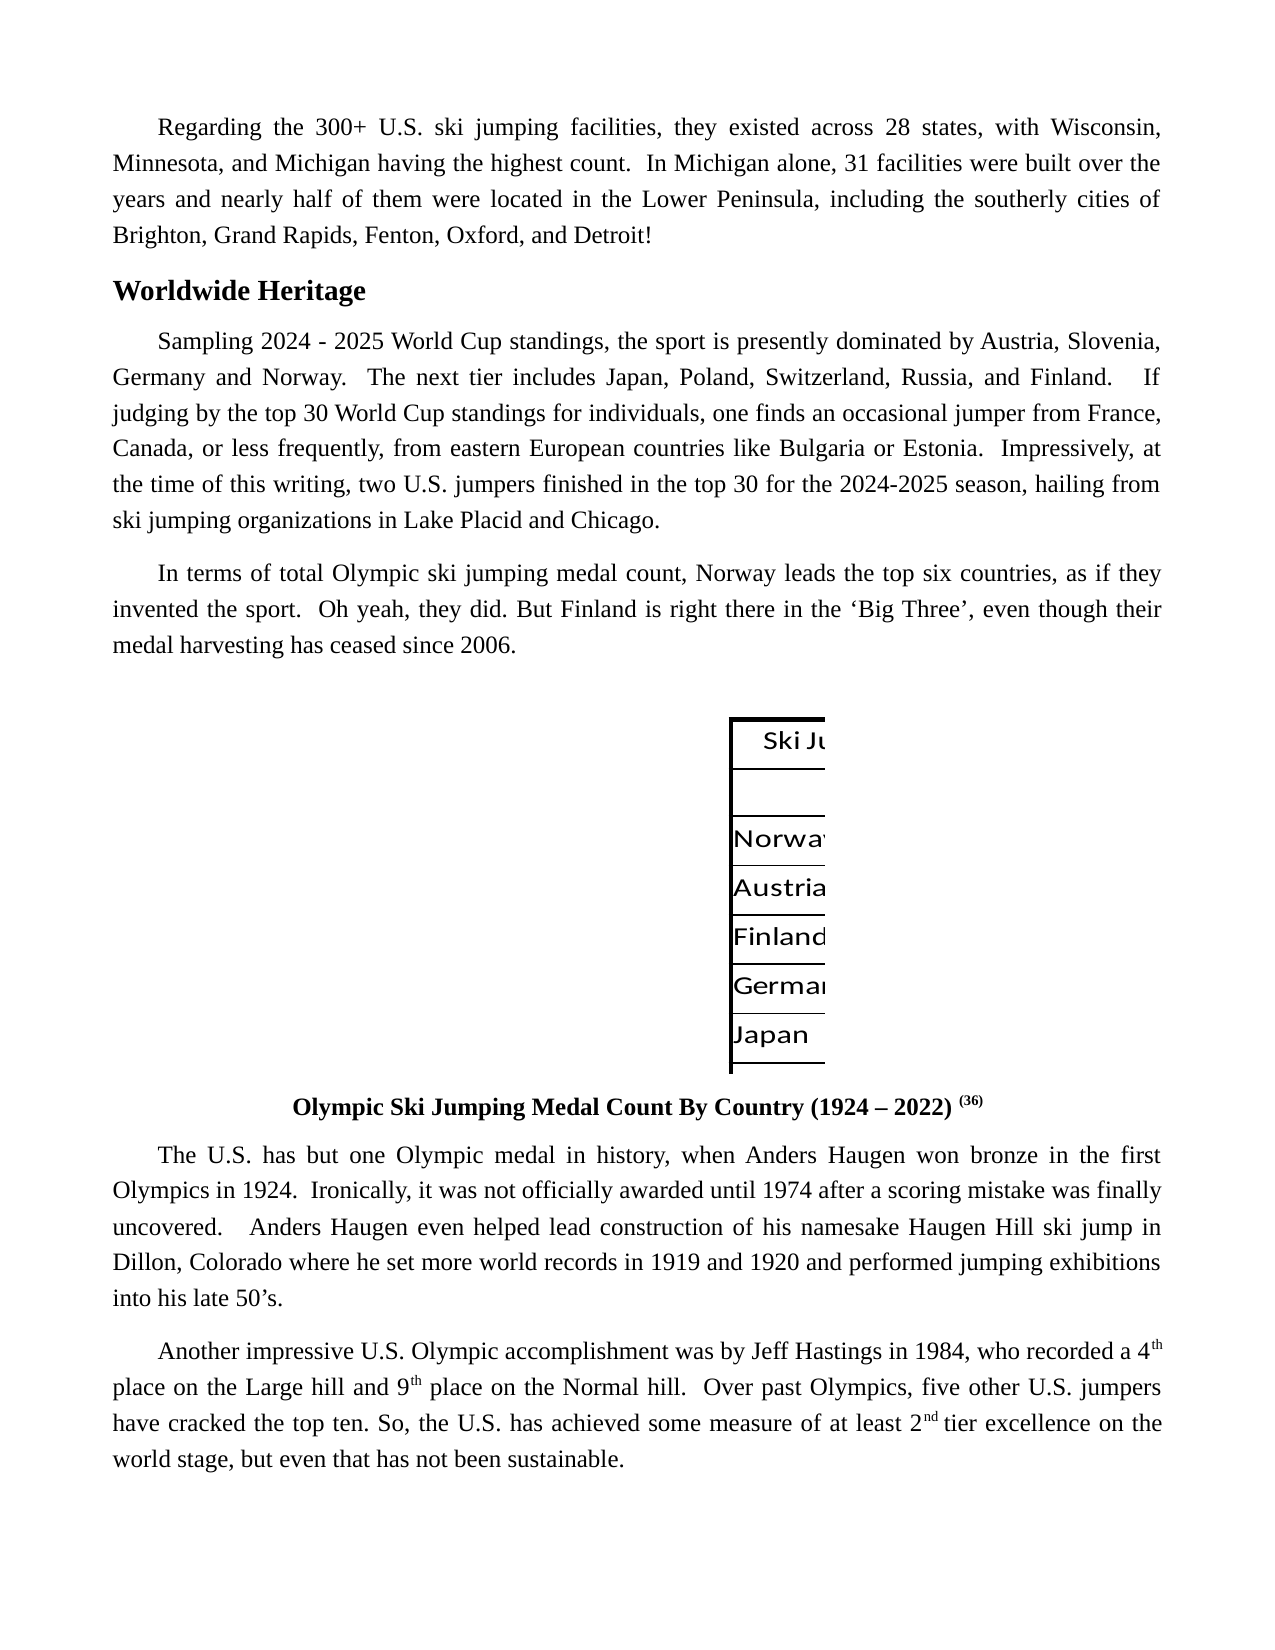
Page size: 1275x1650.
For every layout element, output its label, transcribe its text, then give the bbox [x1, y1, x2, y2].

text Regarding the 300+ U.S. ski jumping facilities, they existed across 28 states, with Wisconsin, Minnesota, and Michigan having the highest count. In Michigan alone, 31 facilities were built over the years and nearly half of them were located in the Lower Peninsula, including the southerly cities of Brighton, Grand Rapids, Fenton, Oxford, and Detroit! [112, 112, 1162, 249]
text Sampling 2024 - 2025 World Cup standings, the sport is presently dominated by Austria, Slovenia, Germany and Norway. The next tier includes Japan, Poland, Switzerland, Russia, and Finland. If judging by the top 30 World Cup standings for individuals, one finds an occasional jumper from France, Canada, or less frequently, from eastern European countries like Bulgaria or Estonia. Impressively, at the time of this writing, two U.S. jumpers finished in the top 30 for the 2024-2025 season, hailing from ski jumping organizations in Lake Placid and Chicago. [112, 326, 1162, 534]
text Worldwide Heritage [112, 273, 1162, 306]
text In terms of total Olympic ski jumping medal count, Norway leads the top six countries, as if they invented the sport. Oh yeah, they did. But Finland is right there in the ‘Big Three’, even though their medal harvesting has ceased since 2006. [112, 558, 1162, 659]
text The U.S. has but one Olympic medal in history, when Anders Haugen won bronze in the first Olympics in 1924. Ironically, it was not officially awarded until 1974 after a scoring mistake was finally uncovered. Anders Haugen even helped lead construction of his namesake Haugen Hill ski jump in Dillon, Colorado where he set more world records in 1919 and 1920 and performed jumping exhibitions into his late 50’s. [112, 1140, 1162, 1312]
text Olympic Ski Jumping Medal Count By Country (1924 – 2022) (36) [112, 1092, 1162, 1121]
text Another impressive U.S. Olympic accomplishment was by Jeff Hastings in 1984, who recorded a 4th place on the Large hill and 9th place on the Normal hill. Over past Olympics, five other U.S. jumpers have cracked the top ten. So, the U.S. has achieved some measure of at least 2nd tier excellence on the world stage, but even that has not been sustainable. [112, 1336, 1162, 1473]
